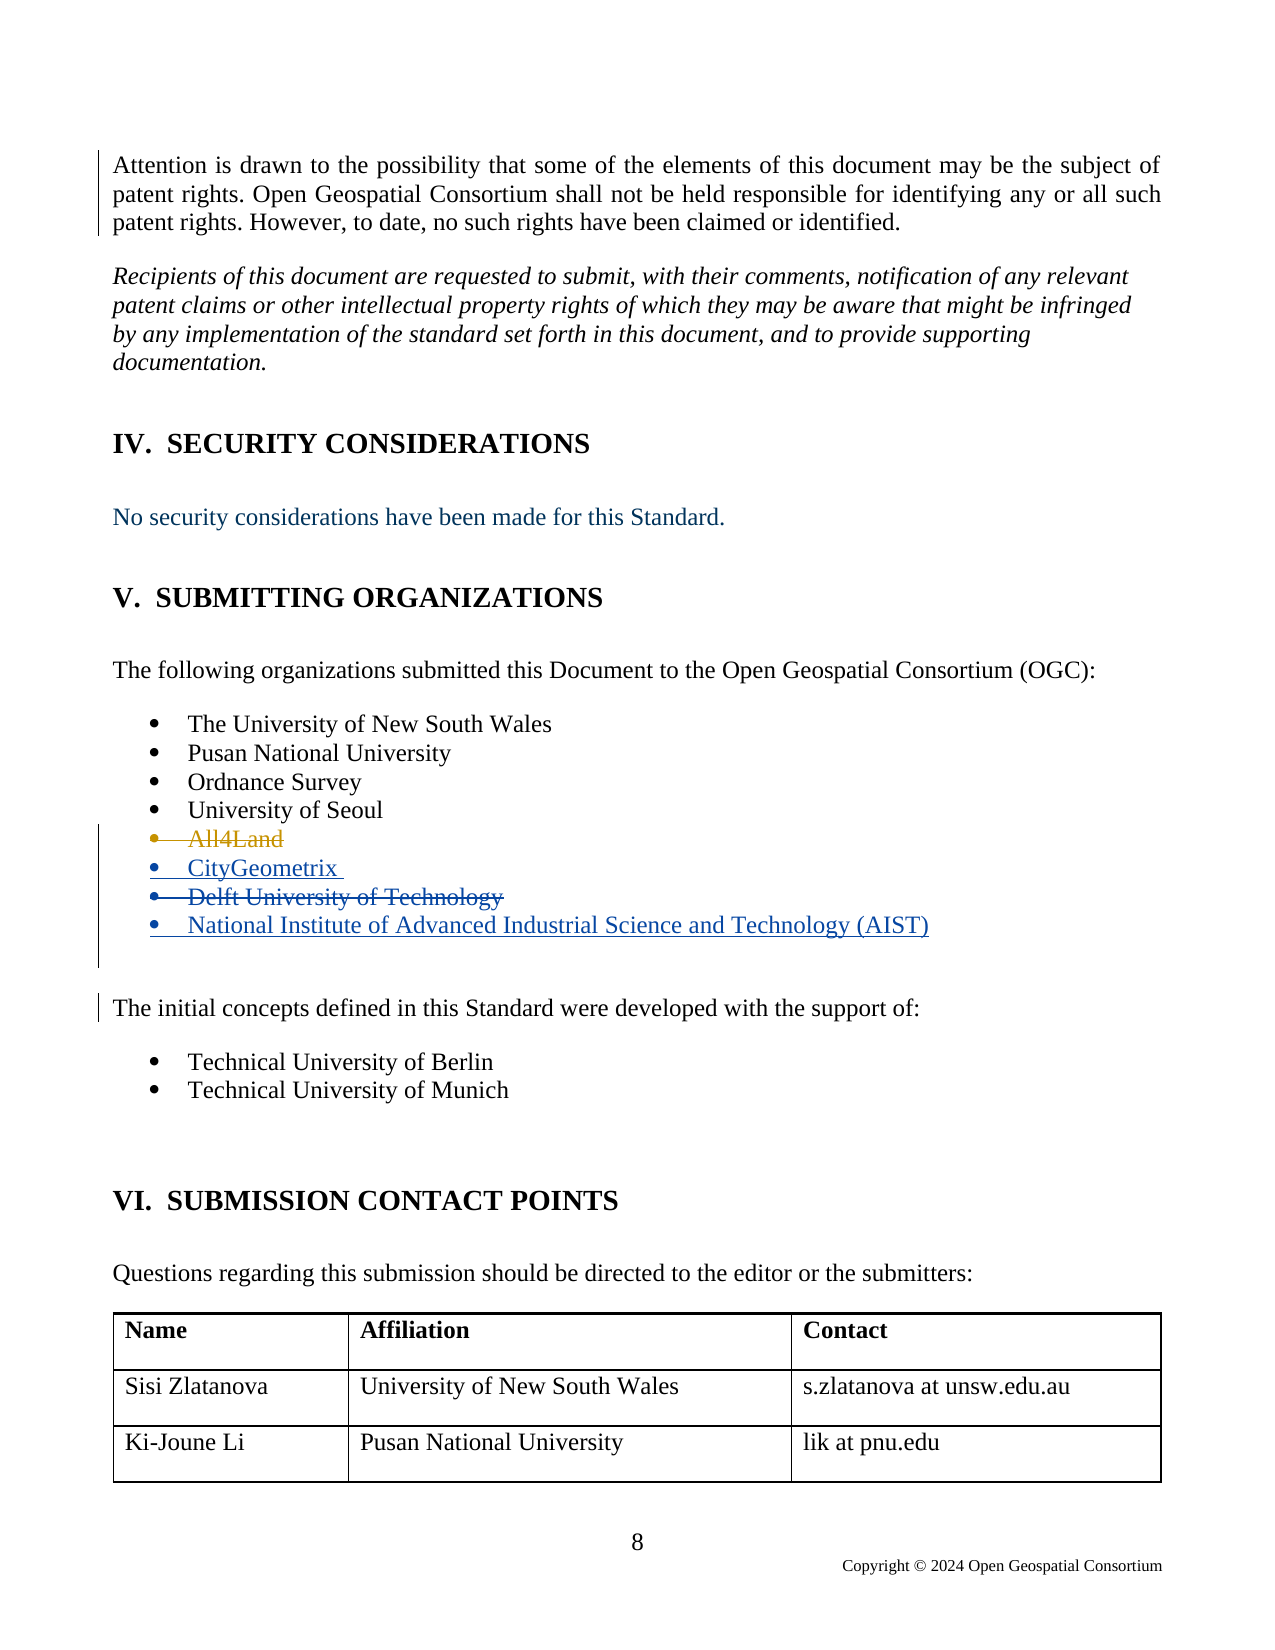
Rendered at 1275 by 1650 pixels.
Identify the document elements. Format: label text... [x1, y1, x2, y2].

table_header Affiliation [349, 1315, 791, 1369]
subtitle VI. SUBMISSION CONTACT POINTS [112, 1183, 1162, 1217]
list Pusan National University [150, 738, 1162, 767]
subtitle IV. SECURITY CONSIDERATIONS [112, 426, 1162, 460]
text Attention is drawn to the possibility that some of the elements of this document may be the subject of patent rights. Open Geospatial Consortium shall not be held responsible for identifying any or all such patent rights. However, to date, no such rights have been claimed or identified. [112, 150, 1162, 236]
list The University of New South Wales [150, 709, 1162, 738]
text Questions regarding this submission should be directed to the editor or the submitters: [112, 1258, 1162, 1287]
table_header Contact [792, 1315, 1160, 1369]
table_cell Pusan National University [349, 1427, 791, 1481]
text Recipients of this document are requested to submit, with their comments, notification of any relevant patent claims or other intellectual property rights of which they may be aware that might be infringed by any implementation of the standard set forth in this document, and to provide supporting documentation. [112, 261, 1162, 376]
table_cell lik at pnu.edu [792, 1427, 1160, 1481]
text No security considerations have been made for this Standard. [112, 502, 1162, 530]
table_cell s.zlatanova at unsw.edu.au [792, 1371, 1160, 1425]
subtitle V. SUBMITTING ORGANIZATIONS [112, 580, 1162, 614]
list Technical University of Berlin [150, 1047, 1162, 1076]
table_cell Ki-Joune Li [114, 1427, 348, 1481]
list Ordnance Survey [150, 767, 1162, 796]
text The following organizations submitted this Document to the Open Geospatial Consortium (OGC): [112, 656, 1162, 684]
table_cell Sisi Zlatanova [114, 1371, 348, 1425]
text The initial concepts defined in this Standard were developed with the support of: [112, 993, 1162, 1022]
list Technical University of Munich [150, 1076, 1162, 1104]
list University of Seoul [150, 796, 1162, 824]
table_header Name [114, 1315, 348, 1369]
table_cell University of New South Wales [349, 1371, 791, 1425]
